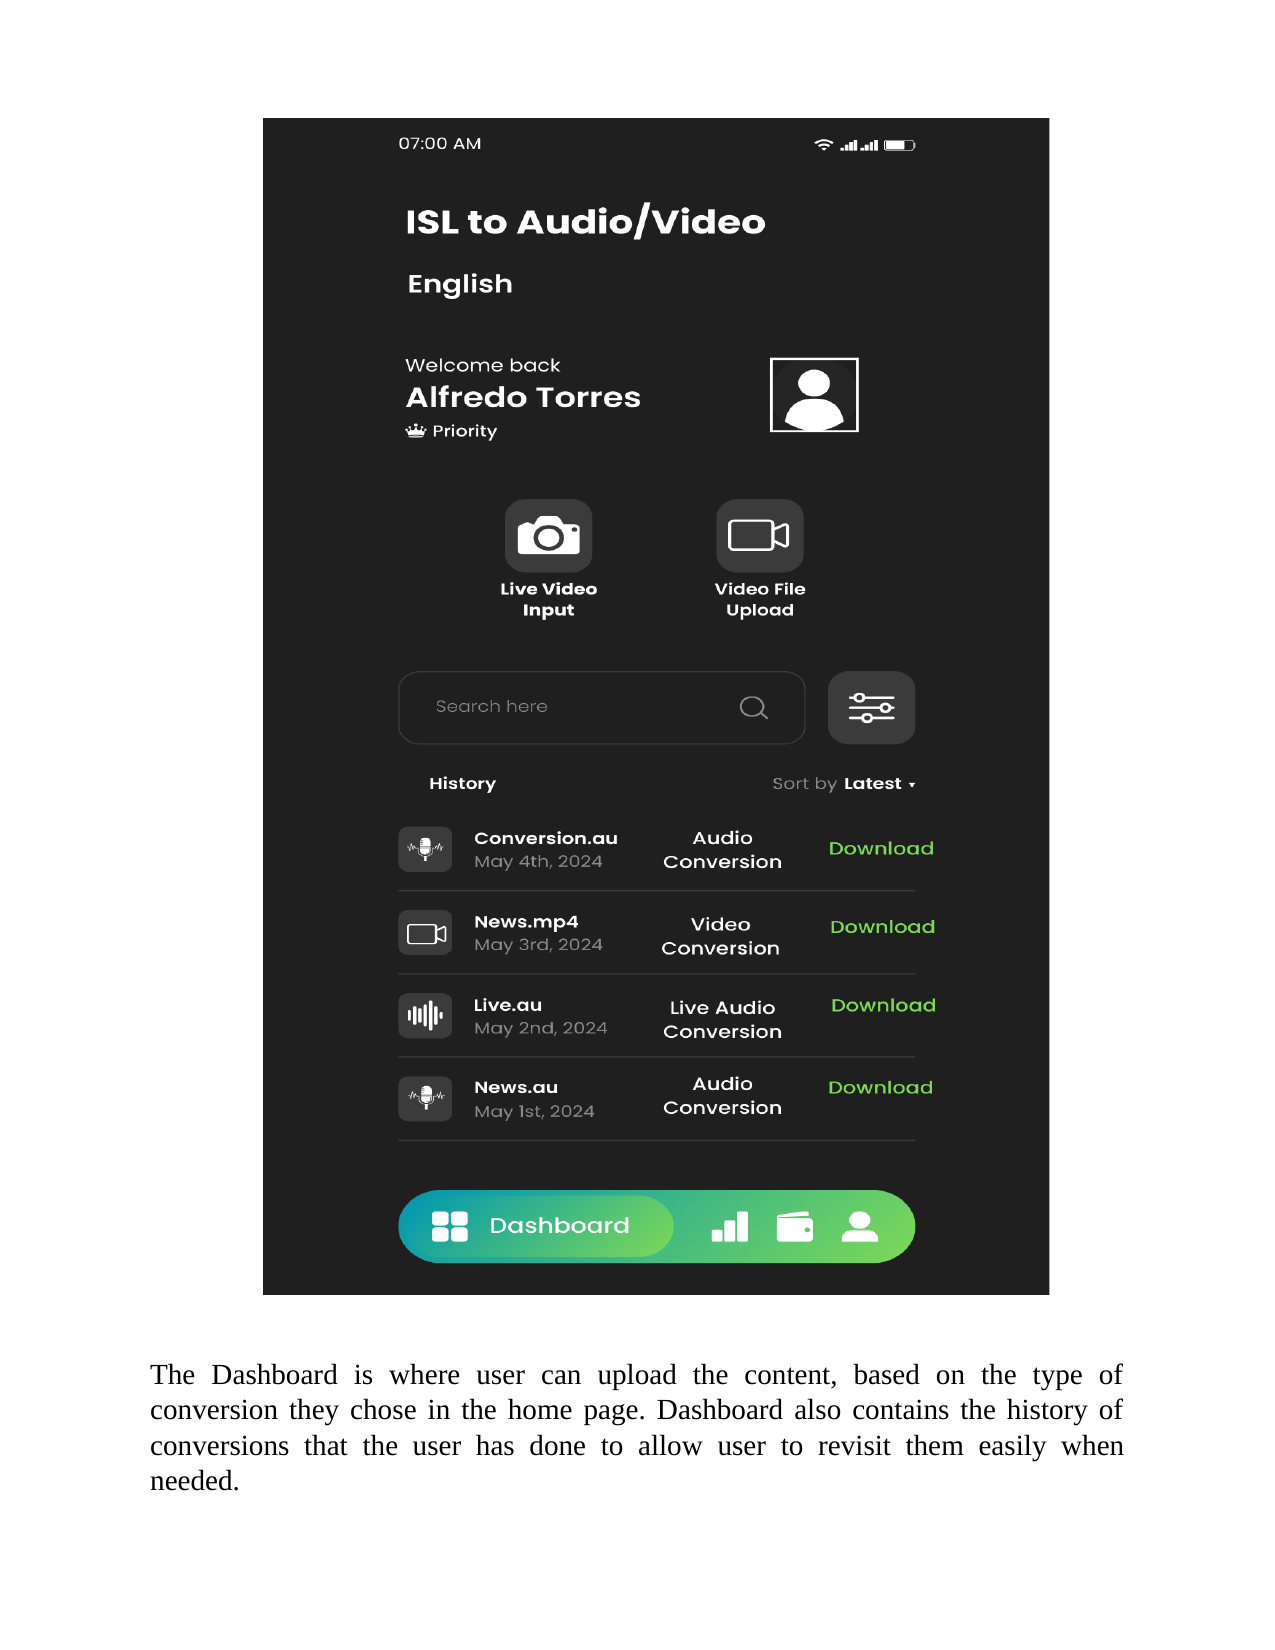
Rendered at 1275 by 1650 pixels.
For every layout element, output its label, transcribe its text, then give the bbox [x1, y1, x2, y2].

picture [263, 118, 1050, 1295]
text The Dashboard is where user can upload the content, based on the type of conversion they chose in the home page. Dashboard also contains the history of conversions that the user has done to allow user to revisit them easily when needed. [150, 1357, 1125, 1497]
